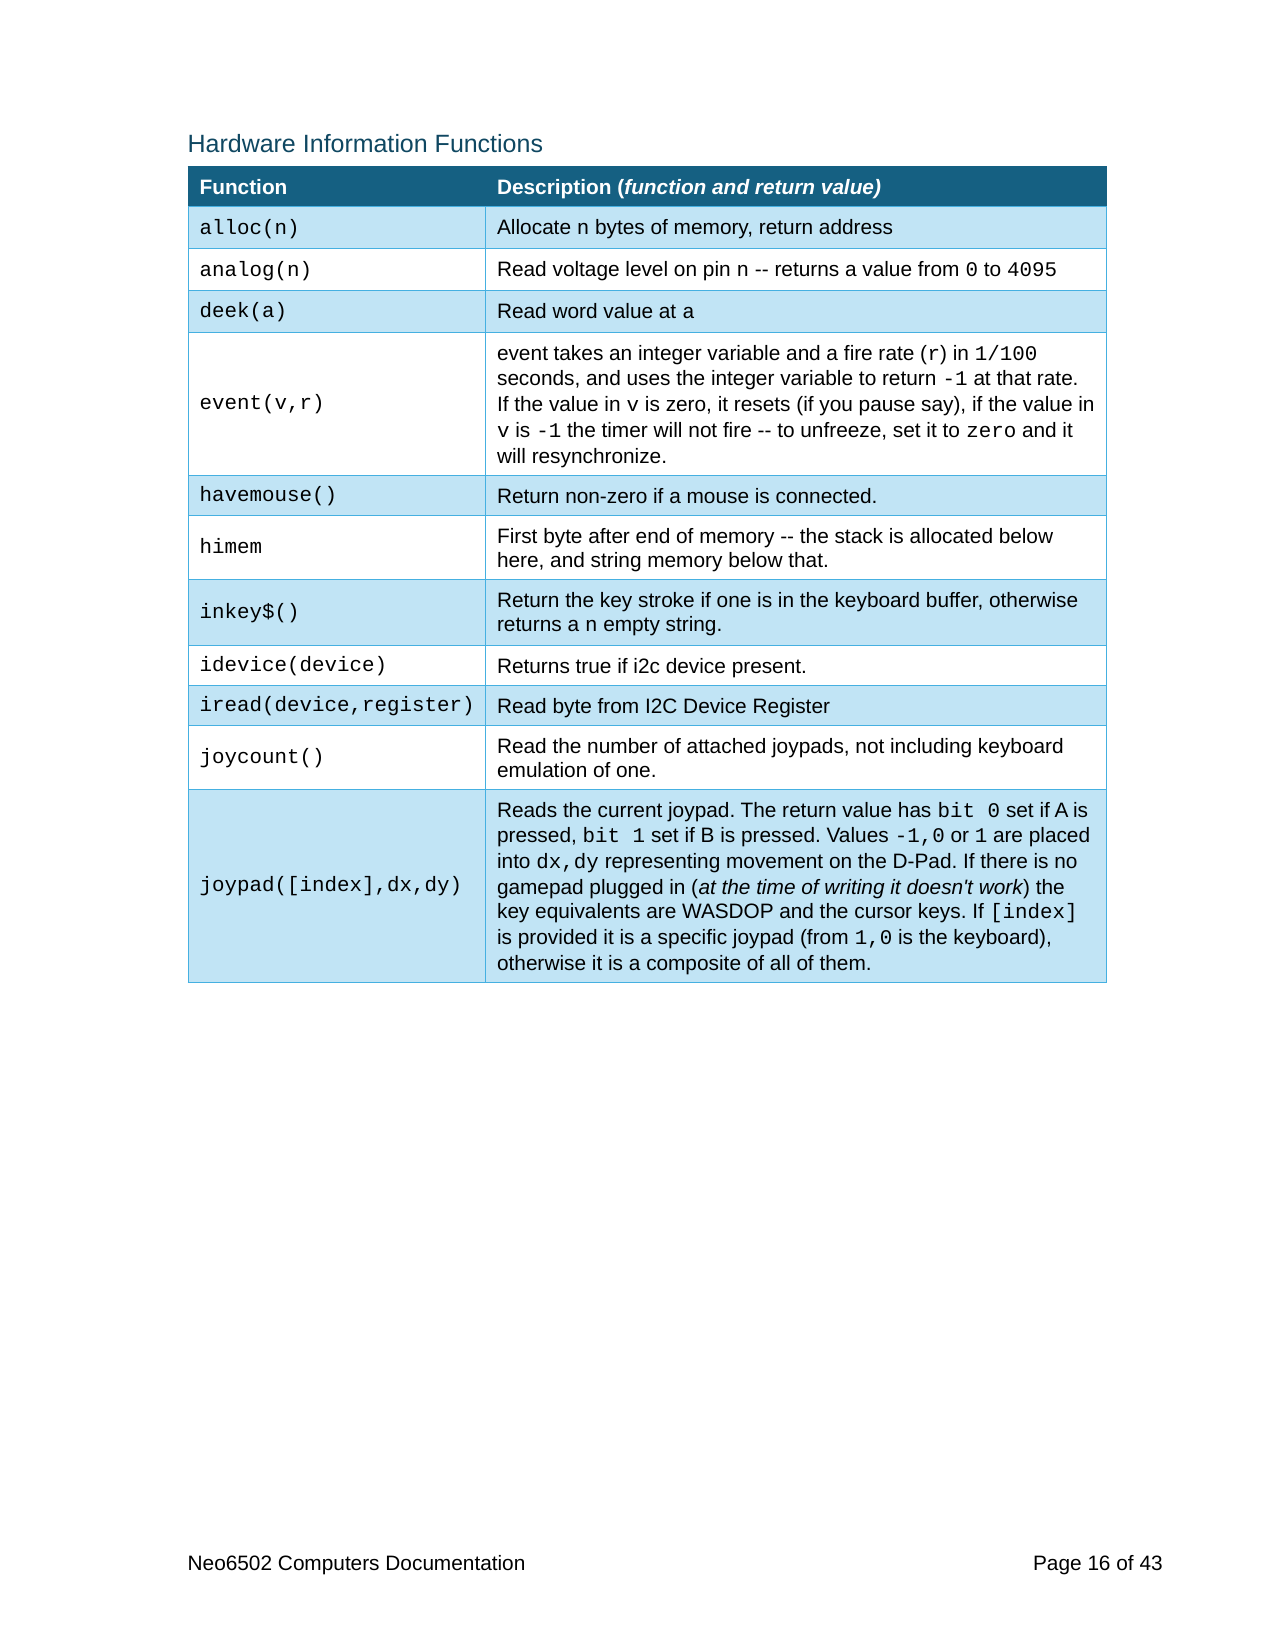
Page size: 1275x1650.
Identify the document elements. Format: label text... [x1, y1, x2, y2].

table_cell idevice(device) [189, 646, 485, 685]
table_cell Return the key stroke if one is in the keyboard buffer, otherwise returns a n empty string. [486, 580, 1106, 645]
table_cell analog(n) [189, 249, 485, 290]
table_cell event takes an integer variable and a fire rate (r) in 1/100 seconds, and uses the integer variable to return -1 at that rate. If the value in v is zero, it resets (if you pause say), if the value in v is -1 the timer will not fire -- to unfreeze, set it to zero and it will resynchronize. [486, 333, 1106, 475]
table_cell Read voltage level on pin n -- returns a value from 0 to 4095 [486, 249, 1106, 290]
table_cell Allocate n bytes of memory, return address [486, 207, 1106, 248]
subtitle Hardware Information Functions [187, 129, 1162, 158]
table_cell Return non-zero if a mouse is connected. [486, 476, 1106, 515]
table_cell iread(device,register) [189, 686, 485, 725]
table_cell Read the number of attached joypads, not including keyboard emulation of one. [486, 726, 1106, 789]
table_cell First byte after end of memory -- the stack is allocated below here, and string memory below that. [486, 516, 1106, 579]
table_cell deek(a) [189, 291, 485, 332]
table_cell himem [189, 516, 485, 579]
table_header Description (function and return value) [486, 167, 1106, 206]
table_cell Returns true if i2c device present. [486, 646, 1106, 685]
table_cell joycount() [189, 726, 485, 789]
table_cell havemouse() [189, 476, 485, 515]
table_header Function [189, 167, 485, 206]
table_cell alloc(n) [189, 207, 485, 248]
table_cell Read word value at a [486, 291, 1106, 332]
table_cell joypad([index],dx,dy) [189, 790, 485, 982]
table_cell Read byte from I2C Device Register [486, 686, 1106, 725]
table_cell event(v,r) [189, 333, 485, 475]
table_cell inkey$() [189, 580, 485, 645]
table_cell Reads the current joypad. The return value has bit 0 set if A is pressed, bit 1 set if B is pressed. Values -1,0 or 1 are placed into dx,dy representing movement on the D-Pad. If there is no gamepad plugged in (at the time of writing it doesn't work) the key equivalents are WASDOP and the cursor keys. If [index] is provided it is a specific joypad (from 1,0 is the keyboard), otherwise it is a composite of all of them. [486, 790, 1106, 982]
